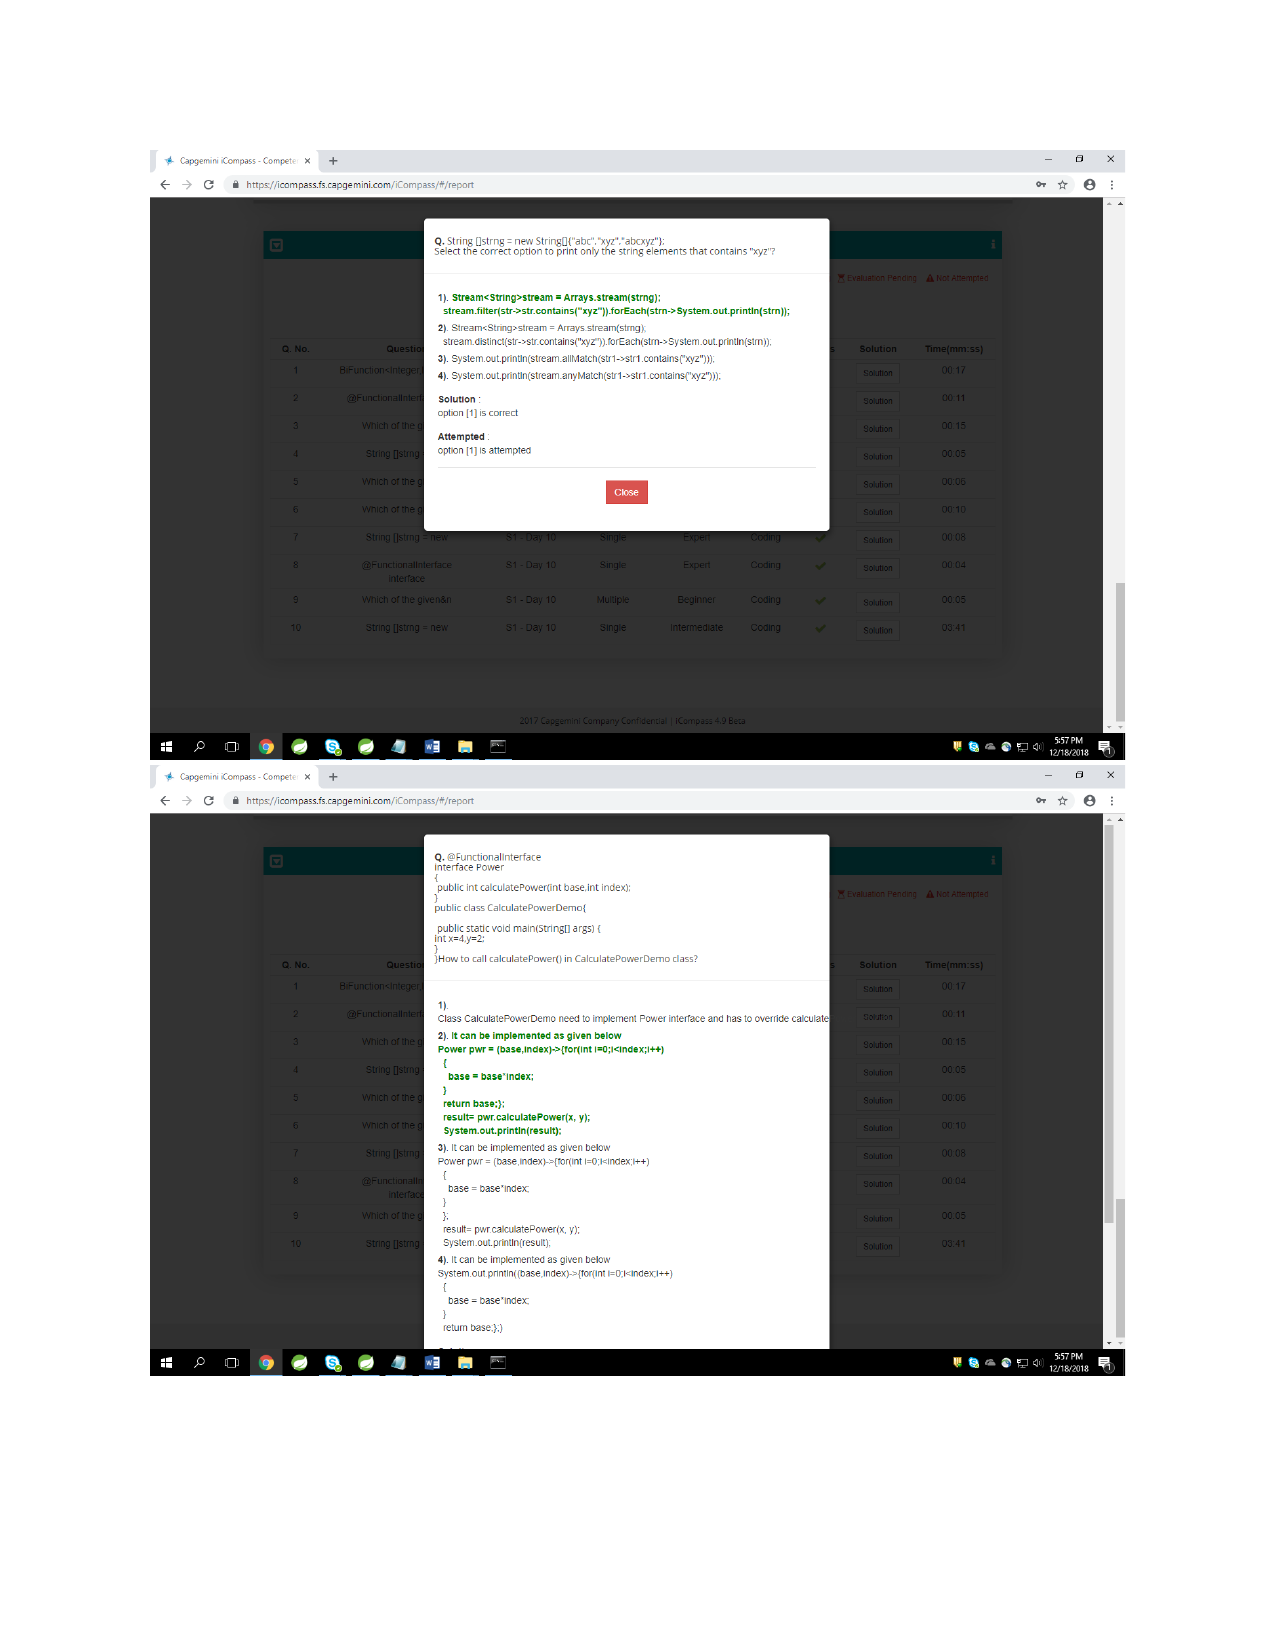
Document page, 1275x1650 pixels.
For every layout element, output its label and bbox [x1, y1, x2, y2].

picture [150, 150, 1125, 760]
picture [150, 765, 1125, 1376]
